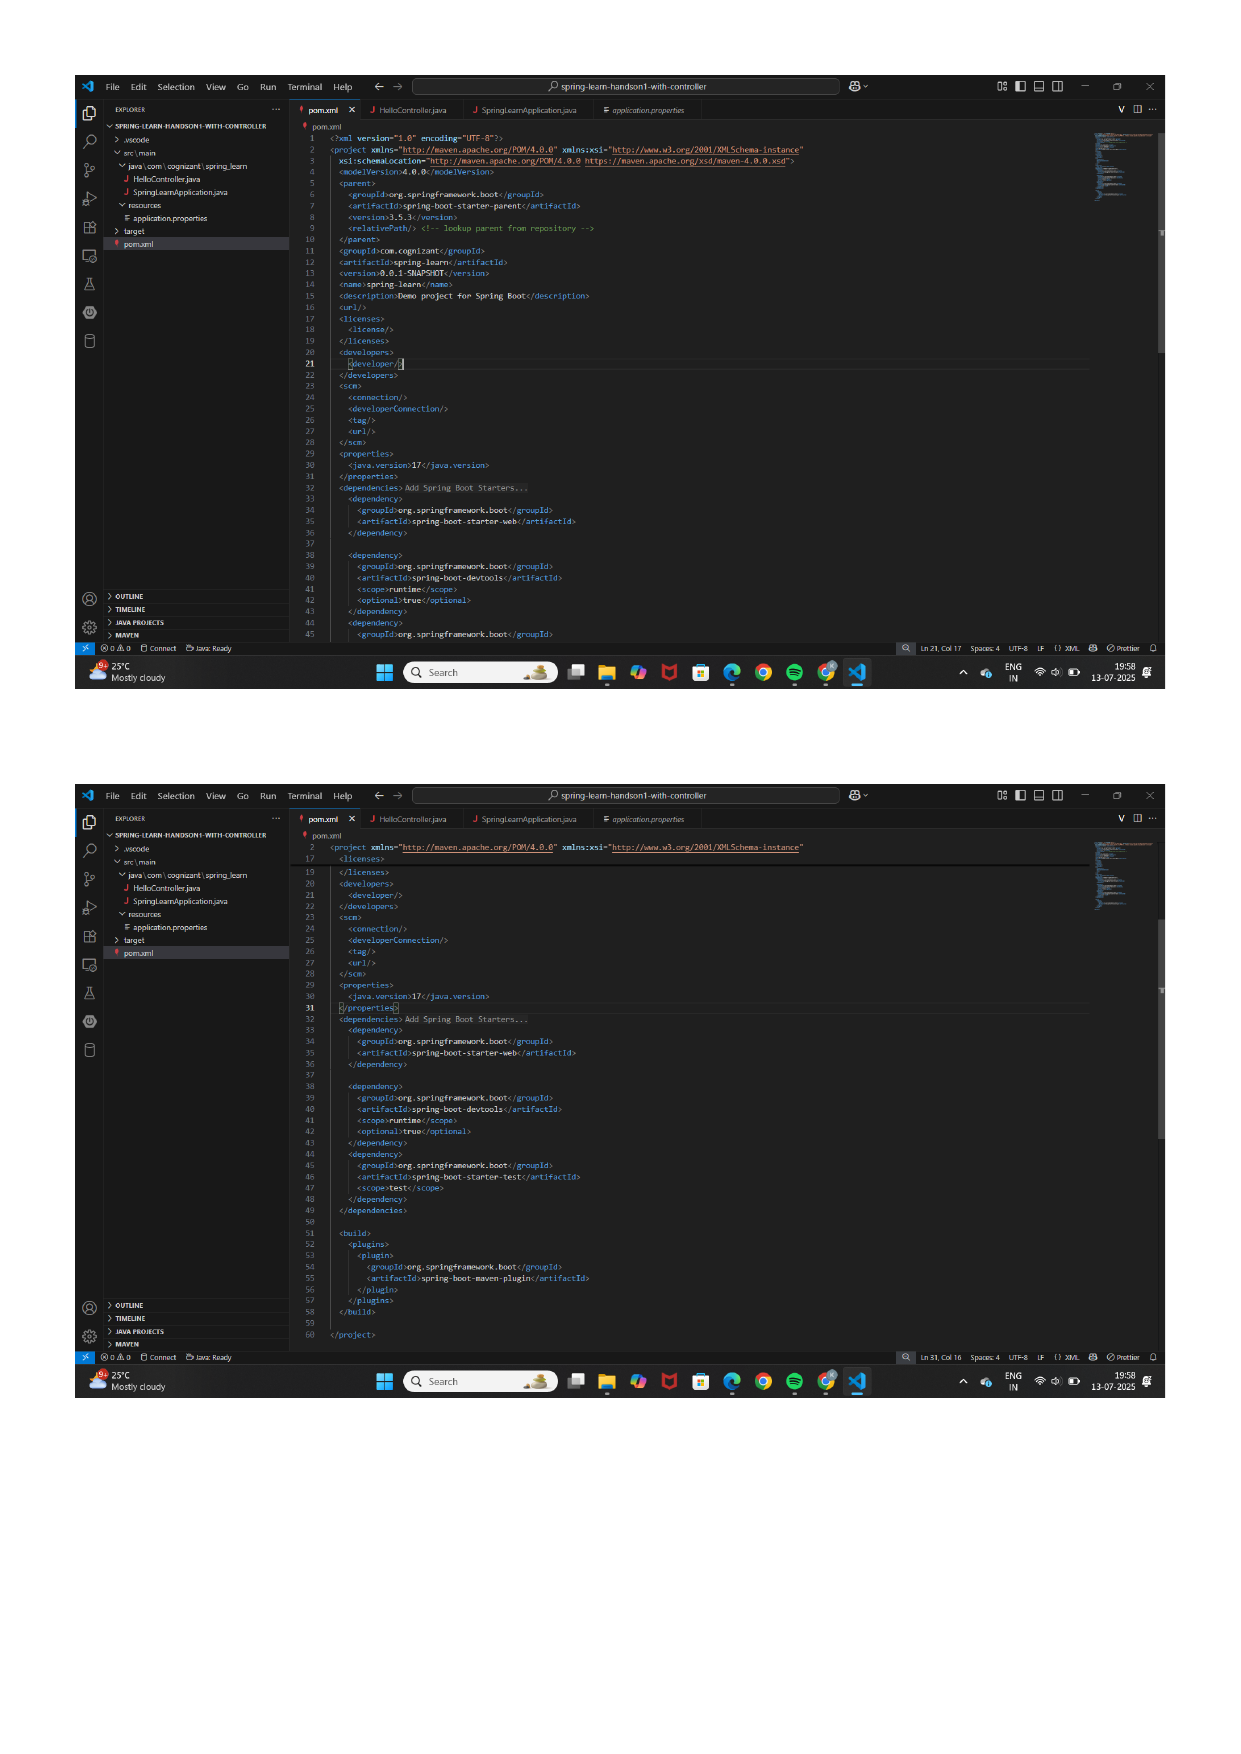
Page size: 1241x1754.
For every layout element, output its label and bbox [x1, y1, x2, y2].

picture [75, 75, 1166, 689]
picture [75, 784, 1166, 1398]
